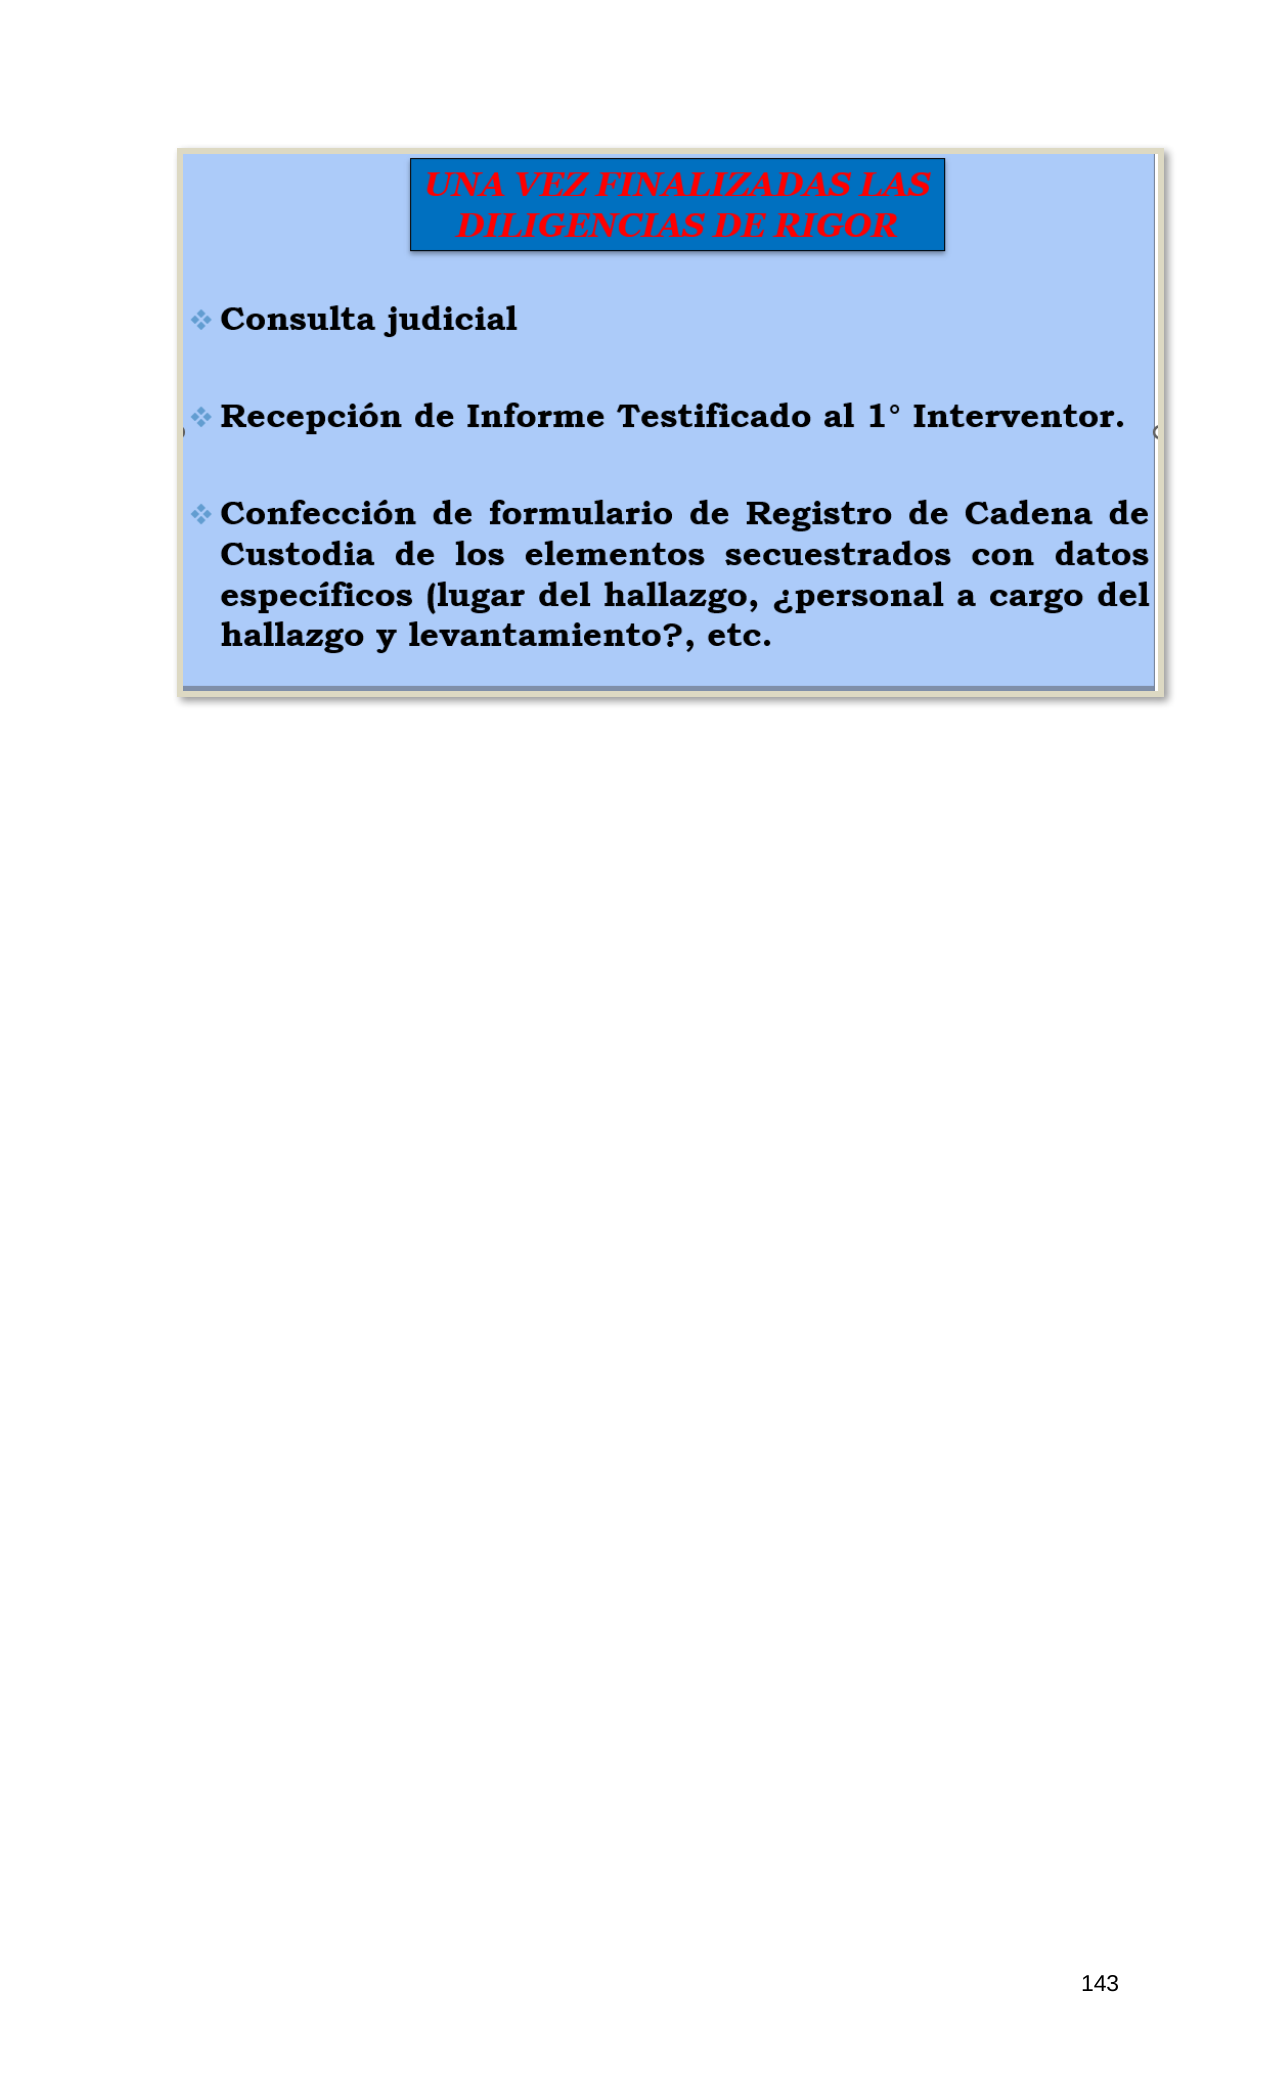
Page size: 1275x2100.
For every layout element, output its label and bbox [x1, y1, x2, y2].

picture [183, 154, 1158, 691]
